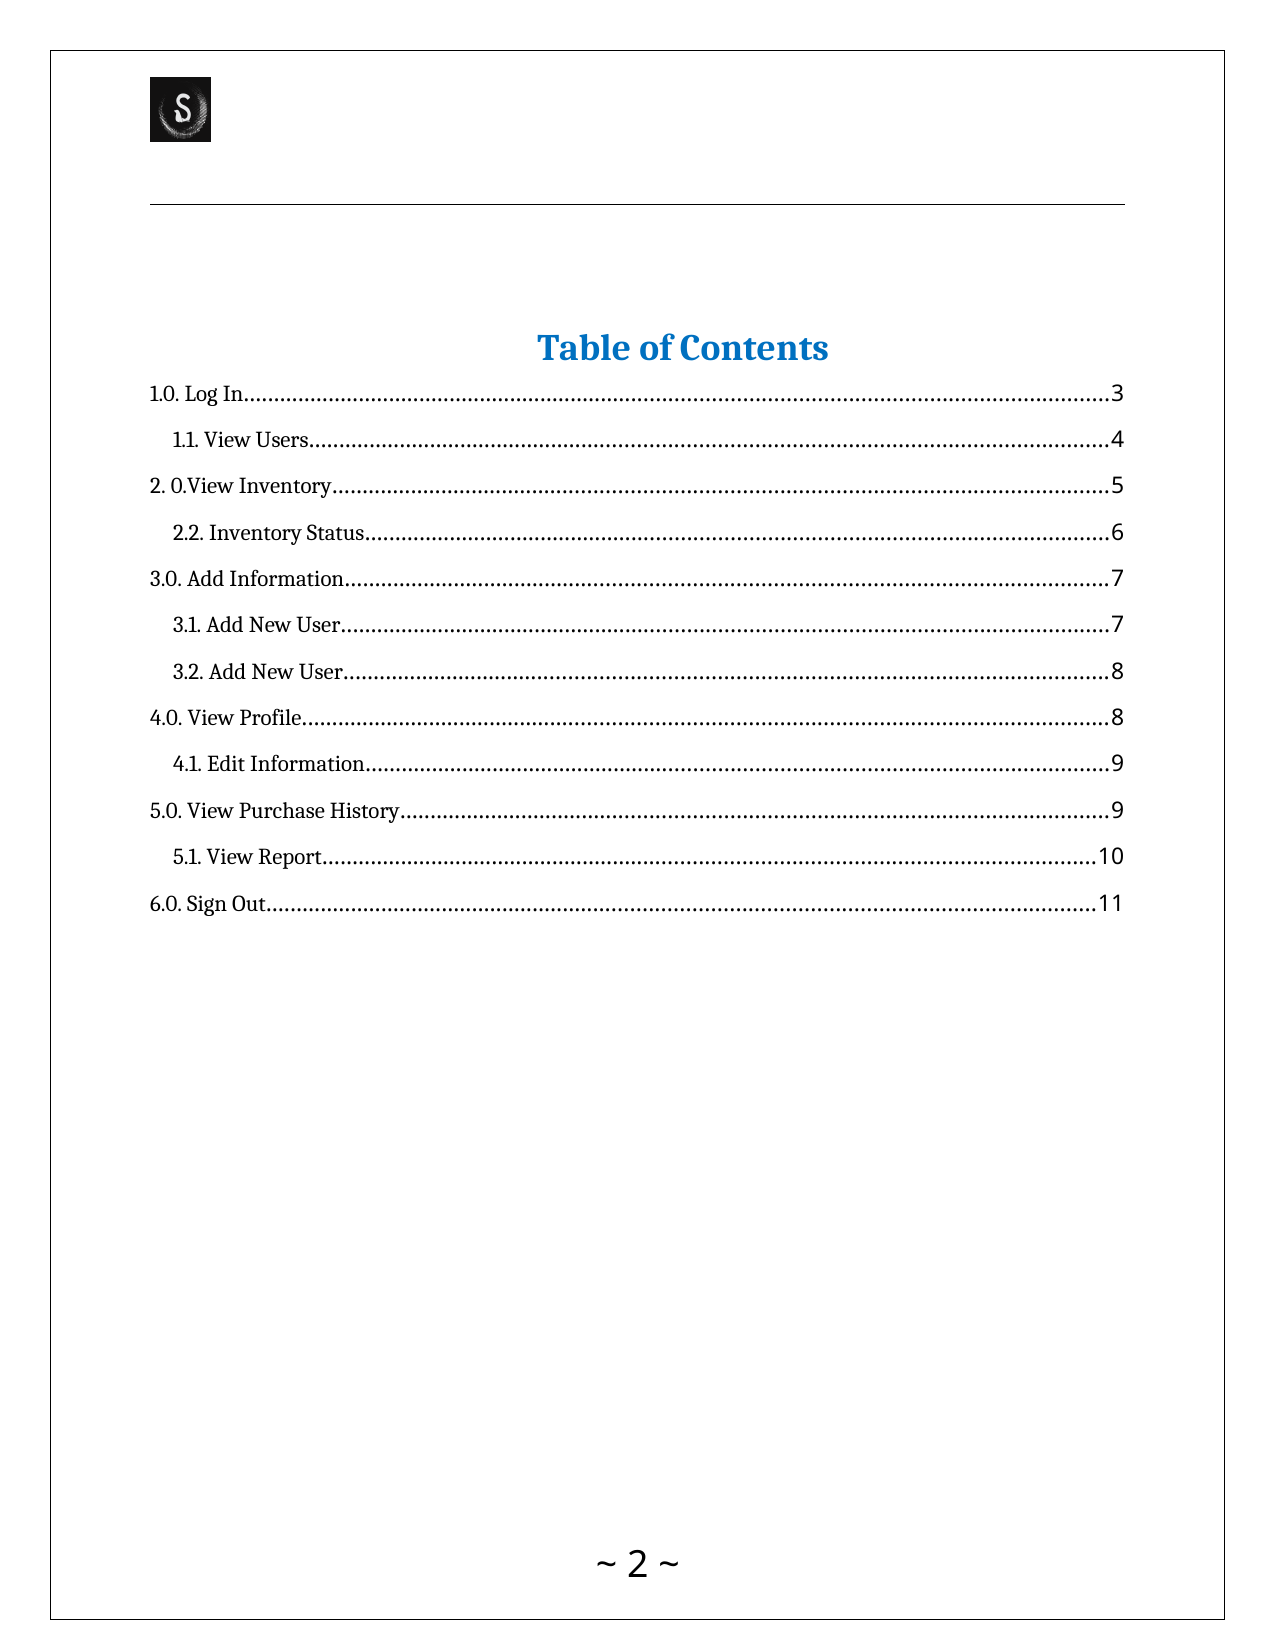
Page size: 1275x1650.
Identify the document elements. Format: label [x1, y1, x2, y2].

picture [150, 77, 211, 142]
